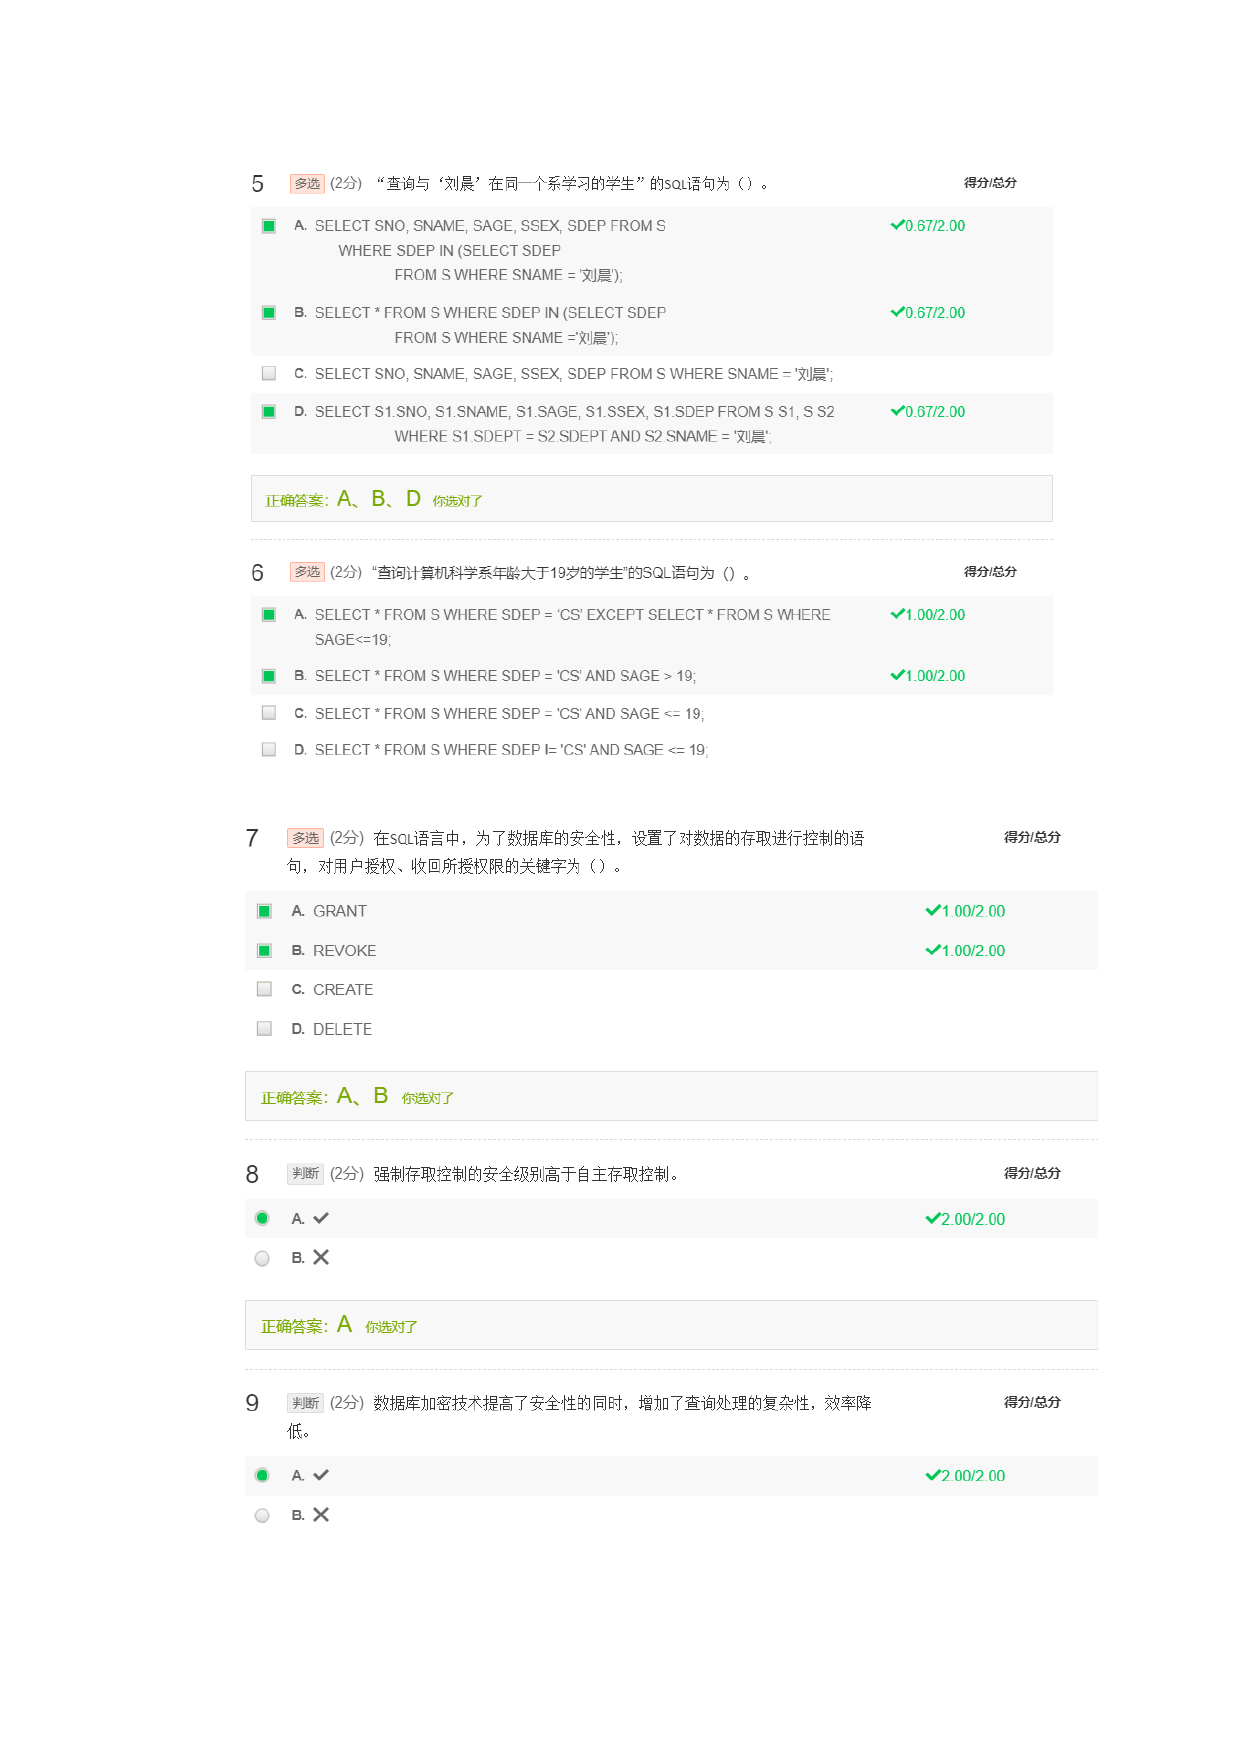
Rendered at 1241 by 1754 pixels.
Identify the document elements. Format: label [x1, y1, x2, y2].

picture [232, 812, 1098, 1551]
picture [232, 162, 1098, 787]
